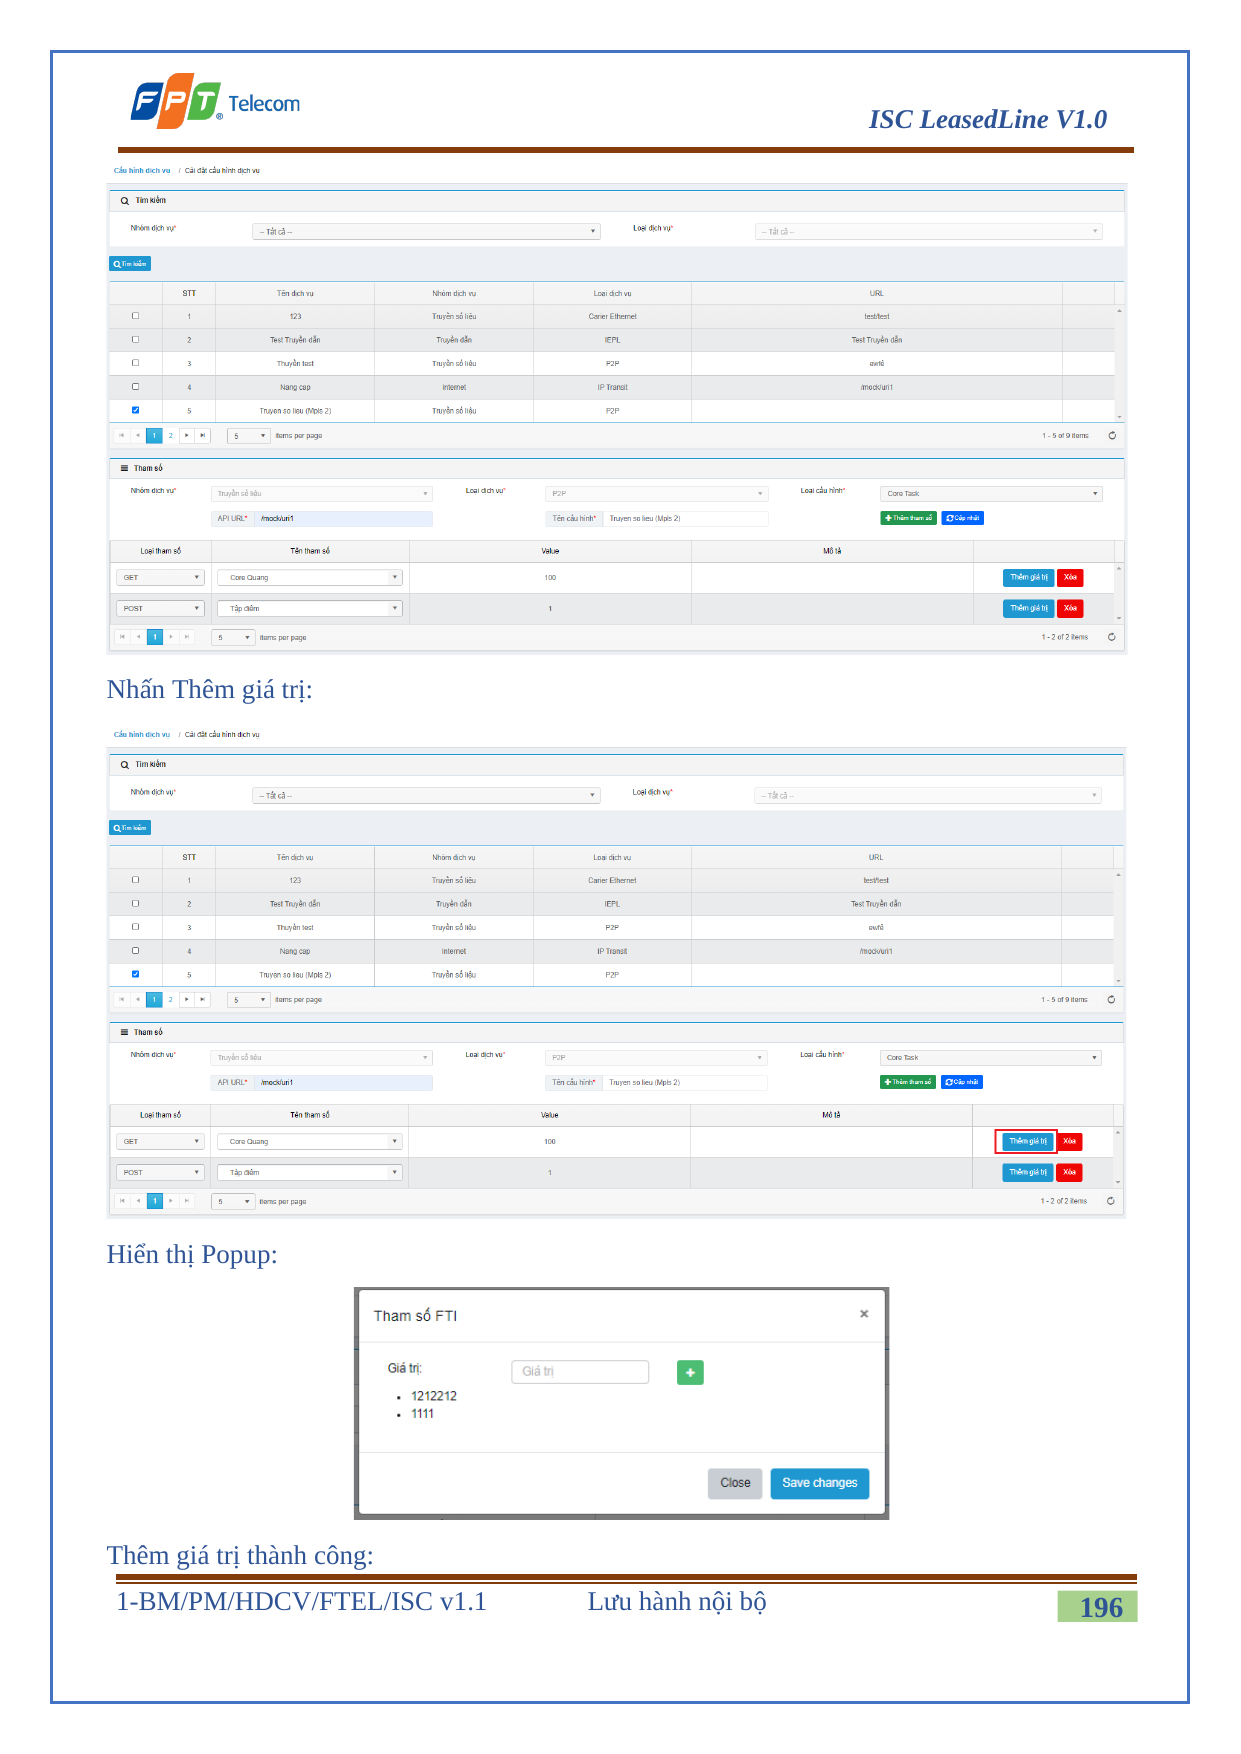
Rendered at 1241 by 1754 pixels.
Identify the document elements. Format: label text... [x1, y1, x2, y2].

text Thêm giá trị thành công: [106, 1539, 1137, 1570]
picture [353, 1287, 890, 1520]
text Hiển thị Popup: [106, 1238, 1137, 1269]
picture [130, 73, 300, 129]
picture [106, 723, 1127, 1219]
picture [106, 159, 1128, 655]
text Nhấn Thêm giá trị: [106, 673, 1137, 704]
